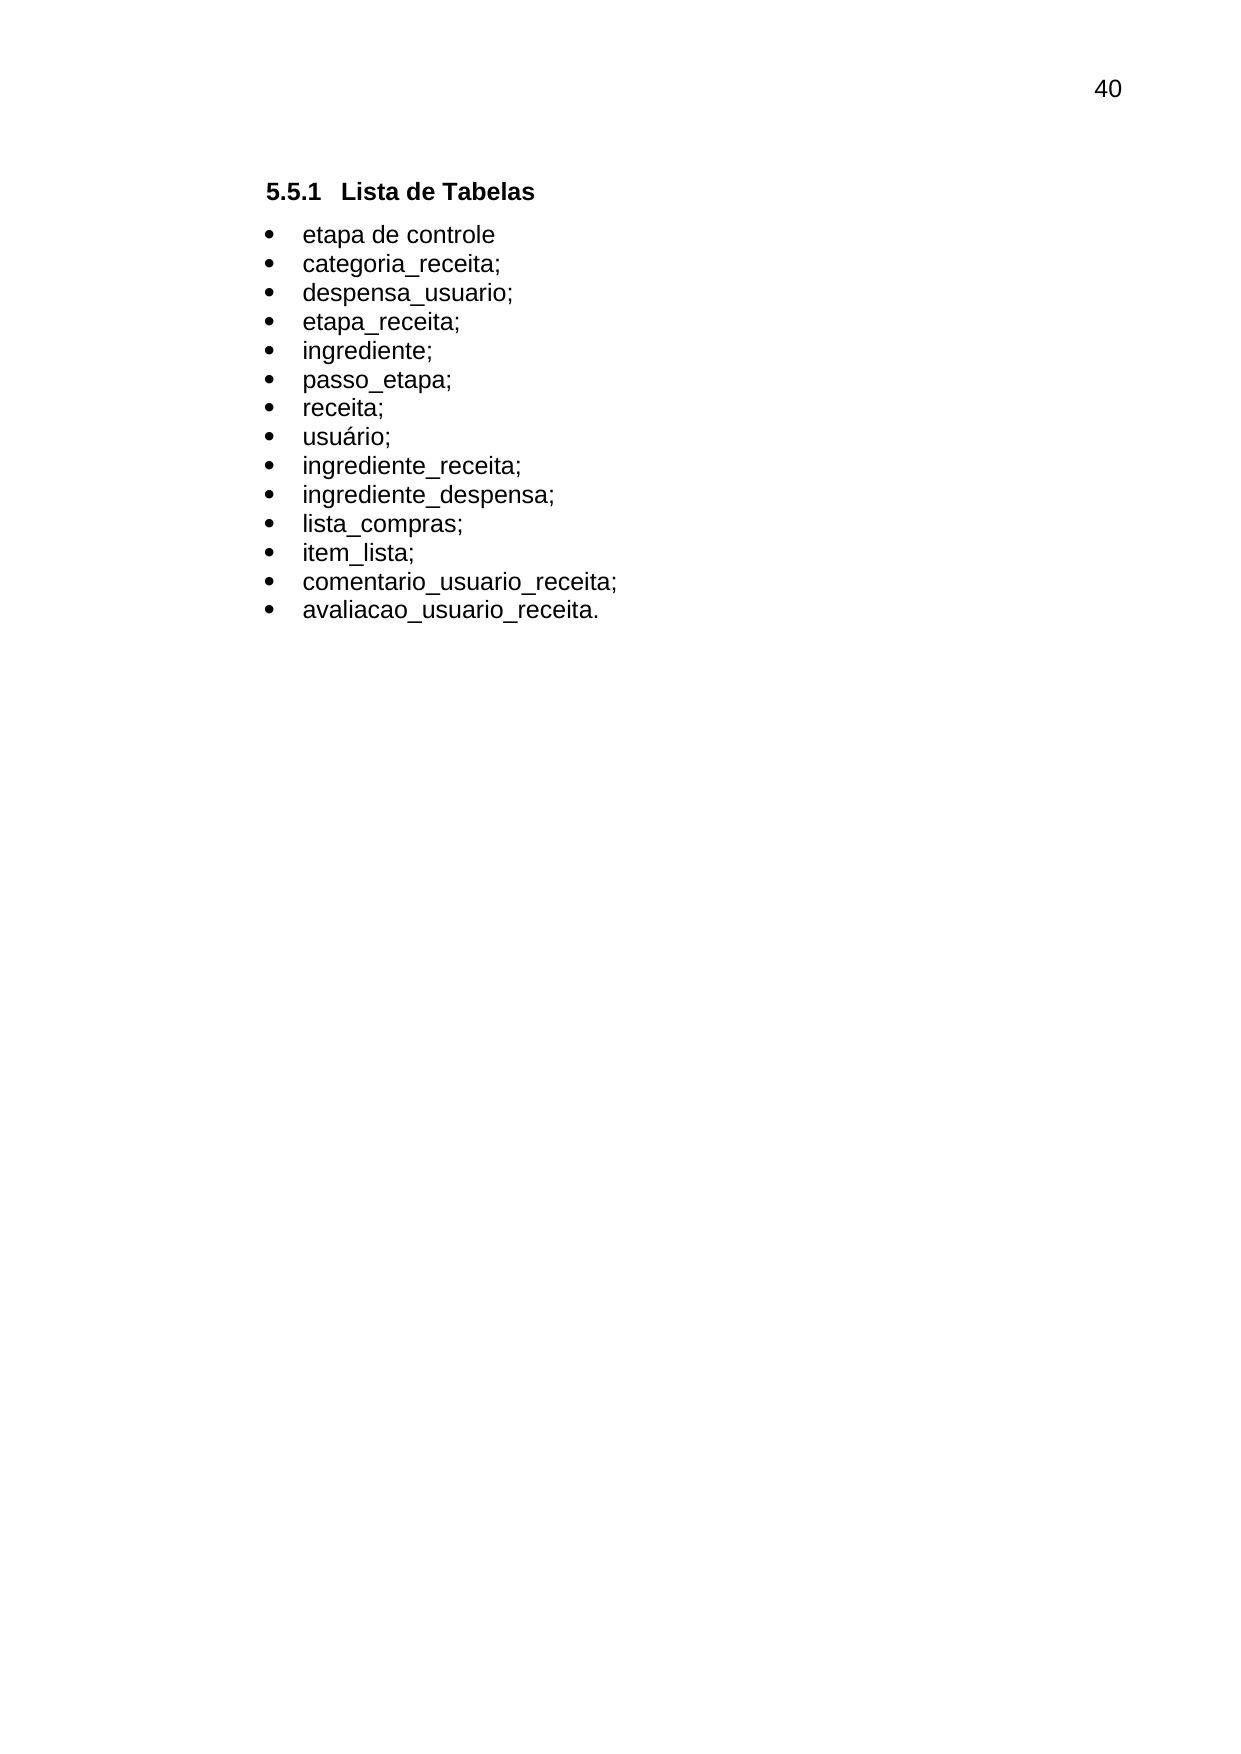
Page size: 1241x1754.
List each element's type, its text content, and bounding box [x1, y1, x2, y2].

list comentario_usuario_receita; [265, 567, 1122, 595]
subtitle Lista de Tabelas [266, 177, 1122, 206]
list categoria_receita; [265, 249, 1122, 278]
list despensa_usuario; [265, 278, 1122, 307]
list usuário; [265, 422, 1122, 451]
list lista_compras; [265, 509, 1122, 538]
list etapa_receita; [265, 307, 1122, 336]
list passo_etapa; [265, 364, 1122, 393]
list ingrediente_receita; [265, 451, 1122, 480]
list ingrediente_despensa; [265, 480, 1122, 509]
list avaliacao_usuario_receita. [265, 595, 1122, 624]
list ingrediente; [265, 336, 1122, 364]
list etapa de controle [265, 220, 1122, 249]
list receita; [265, 393, 1122, 422]
list item_lista; [265, 538, 1122, 567]
